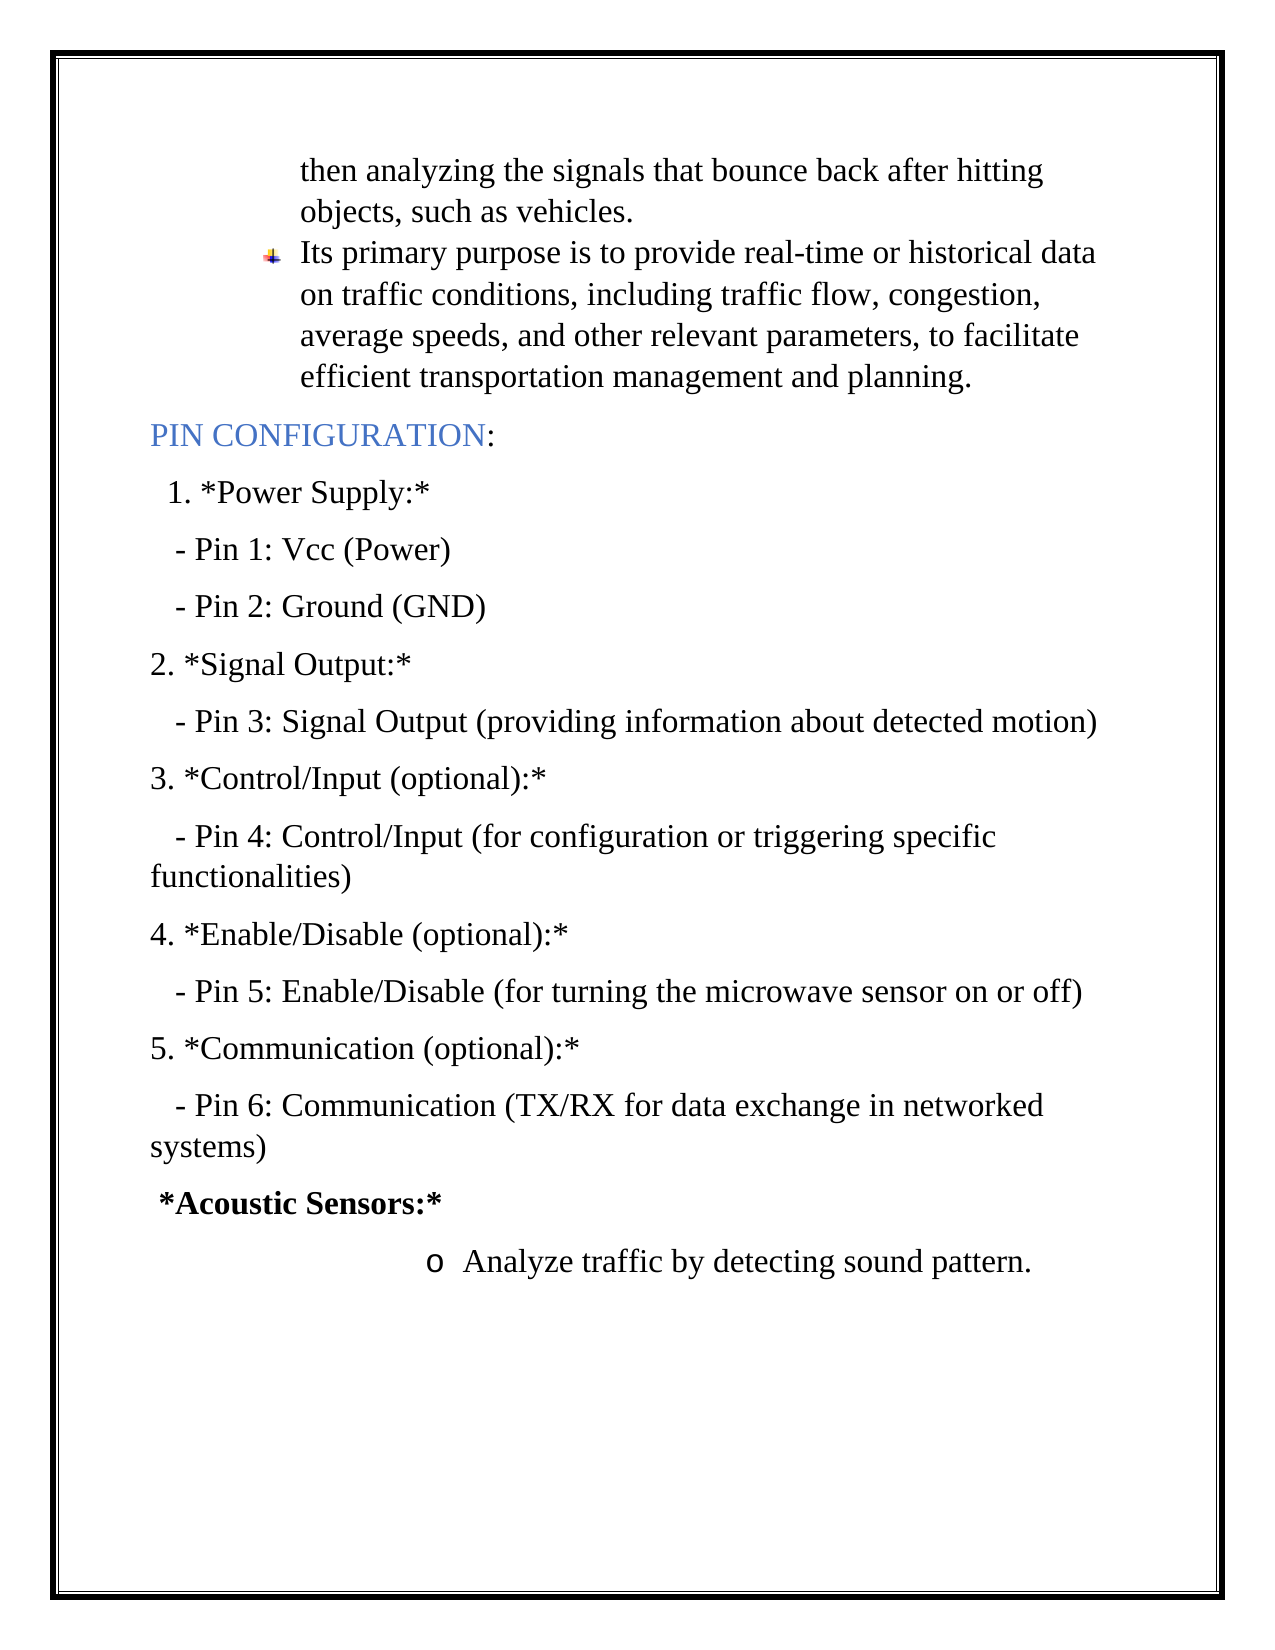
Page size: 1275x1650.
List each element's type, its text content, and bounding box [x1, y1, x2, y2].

text 1. *Power Supply:* [150, 472, 1125, 510]
text - Pin 2: Ground (GND) [150, 587, 1125, 625]
list Analyze traffic by detecting sound pattern. [425, 1241, 1125, 1282]
picture [263, 247, 281, 264]
text 4. *Enable/Disable (optional):* [150, 914, 1125, 952]
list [262, 150, 1125, 230]
text 3. *Control/Input (optional):* [150, 758, 1125, 797]
text PIN CONFIGURATION: [150, 415, 1125, 453]
text - Pin 4: Control/Input (for configuration or triggering specific functionalities) [150, 816, 1125, 895]
text - Pin 1: Vcc (Power) [150, 529, 1125, 568]
text 5. *Communication (optional):* [150, 1028, 1125, 1067]
list Its primary purpose is to provide real-time or historical data on traffic conditions, including traffic flow, congestion, average speeds, and other relevant parameters, to facilitate efficient transportation management and planning. [262, 233, 1125, 395]
text - Pin 3: Signal Output (providing information about detected motion) [150, 701, 1125, 739]
text 2. *Signal Output:* [150, 644, 1125, 682]
text - Pin 5: Enable/Disable (for turning the microwave sensor on or off) [150, 971, 1125, 1009]
text - Pin 6: Communication (TX/RX for data exchange in networked systems) [150, 1086, 1125, 1164]
text *Acoustic Sensors:* [150, 1183, 1125, 1222]
